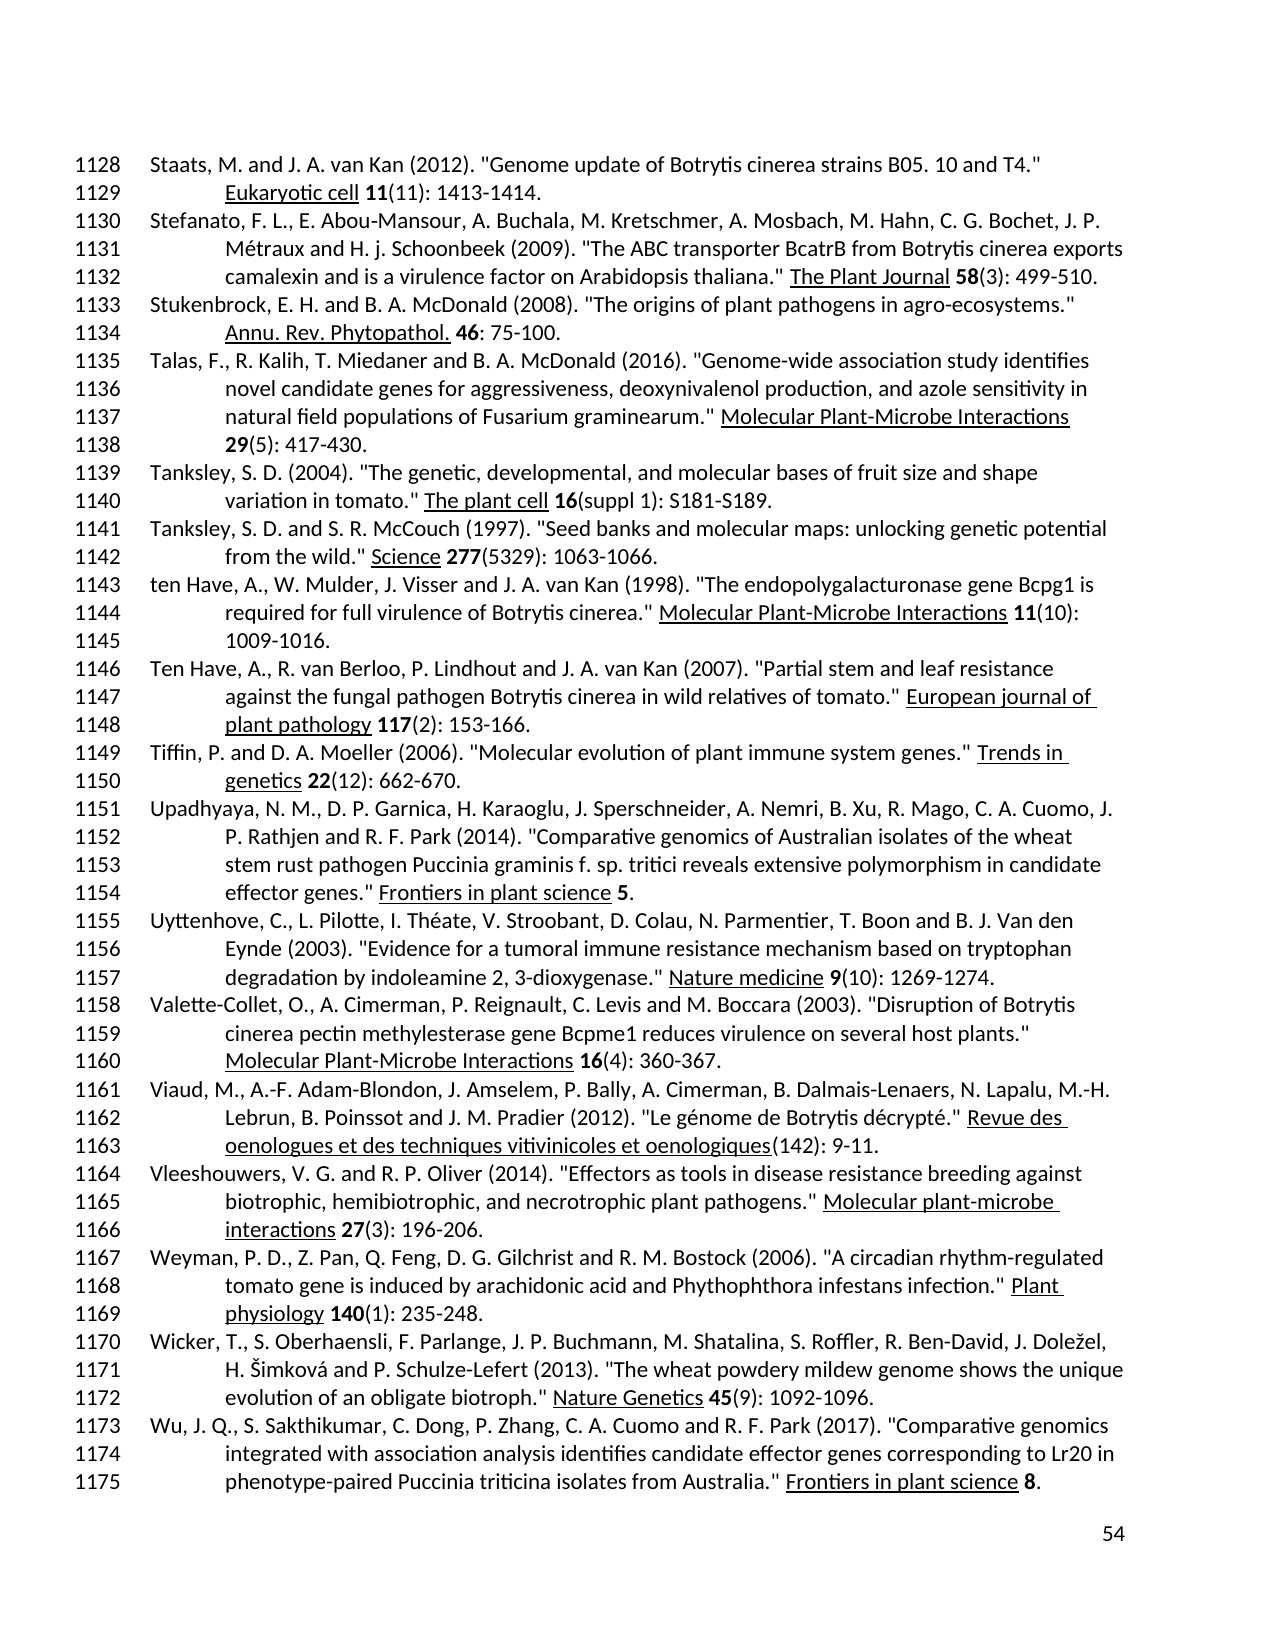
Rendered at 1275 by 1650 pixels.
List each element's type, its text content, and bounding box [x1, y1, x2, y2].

text Viaud, M., A.-F. Adam-Blondon, J. Amselem, P. Bally, A. Cimerman, B. Dalmais-Lenaers, N. Lapalu, M.-H. Lebrun, B. Poinssot and J. M. Pradier (2012). "Le génome de Botrytis décrypté." Revue des oenologues et des techniques vitivinicoles et oenologiques(142): 9-11. [150, 1075, 1125, 1159]
text Wicker, T., S. Oberhaensli, F. Parlange, J. P. Buchmann, M. Shatalina, S. Roffler, R. Ben-David, J. Doležel, H. Šimková and P. Schulze-Lefert (2013). "The wheat powdery mildew genome shows the unique evolution of an obligate biotroph." Nature Genetics 45(9): 1092-1096. [150, 1327, 1125, 1411]
text Upadhyaya, N. M., D. P. Garnica, H. Karaoglu, J. Sperschneider, A. Nemri, B. Xu, R. Mago, C. A. Cuomo, J. P. Rathjen and R. F. Park (2014). "Comparative genomics of Australian isolates of the wheat stem rust pathogen Puccinia graminis f. sp. tritici reveals extensive polymorphism in candidate effector genes." Frontiers in plant science 5. [150, 794, 1125, 907]
text ten Have, A., W. Mulder, J. Visser and J. A. van Kan (1998). "The endopolygalacturonase gene Bcpg1 is required for full virulence of Botrytis cinerea." Molecular Plant-Microbe Interactions 11(10): 1009-1016. [150, 570, 1125, 654]
text Weyman, P. D., Z. Pan, Q. Feng, D. G. Gilchrist and R. M. Bostock (2006). "A circadian rhythm-regulated tomato gene is induced by arachidonic acid and Phythophthora infestans infection." Plant physiology 140(1): 235-248. [150, 1243, 1125, 1327]
text Ten Have, A., R. van Berloo, P. Lindhout and J. A. van Kan (2007). "Partial stem and leaf resistance against the fungal pathogen Botrytis cinerea in wild relatives of tomato." European journal of plant pathology 117(2): 153-166. [150, 654, 1125, 738]
text Talas, F., R. Kalih, T. Miedaner and B. A. McDonald (2016). "Genome-wide association study identifies novel candidate genes for aggressiveness, deoxynivalenol production, and azole sensitivity in natural field populations of Fusarium graminearum." Molecular Plant-Microbe Interactions 29(5): 417-430. [150, 346, 1125, 458]
text Stukenbrock, E. H. and B. A. McDonald (2008). "The origins of plant pathogens in agro-ecosystems." Annu. Rev. Phytopathol. 46: 75-100. [150, 290, 1125, 346]
text Stefanato, F. L., E. Abou‐Mansour, A. Buchala, M. Kretschmer, A. Mosbach, M. Hahn, C. G. Bochet, J. P. Métraux and H. j. Schoonbeek (2009). "The ABC transporter BcatrB from Botrytis cinerea exports camalexin and is a virulence factor on Arabidopsis thaliana." The Plant Journal 58(3): 499-510. [150, 206, 1125, 290]
text Uyttenhove, C., L. Pilotte, I. Théate, V. Stroobant, D. Colau, N. Parmentier, T. Boon and B. J. Van den Eynde (2003). "Evidence for a tumoral immune resistance mechanism based on tryptophan degradation by indoleamine 2, 3-dioxygenase." Nature medicine 9(10): 1269-1274. [150, 907, 1125, 991]
text Tiffin, P. and D. A. Moeller (2006). "Molecular evolution of plant immune system genes." Trends in genetics 22(12): 662-670. [150, 738, 1125, 794]
text Tanksley, S. D. and S. R. McCouch (1997). "Seed banks and molecular maps: unlocking genetic potential from the wild." Science 277(5329): 1063-1066. [150, 514, 1125, 570]
text Tanksley, S. D. (2004). "The genetic, developmental, and molecular bases of fruit size and shape variation in tomato." The plant cell 16(suppl 1): S181-S189. [150, 458, 1125, 514]
text Valette-Collet, O., A. Cimerman, P. Reignault, C. Levis and M. Boccara (2003). "Disruption of Botrytis cinerea pectin methylesterase gene Bcpme1 reduces virulence on several host plants." Molecular Plant-Microbe Interactions 16(4): 360-367. [150, 991, 1125, 1075]
text Wu, J. Q., S. Sakthikumar, C. Dong, P. Zhang, C. A. Cuomo and R. F. Park (2017). "Comparative genomics integrated with association analysis identifies candidate effector genes corresponding to Lr20 in phenotype-paired Puccinia triticina isolates from Australia." Frontiers in plant science 8. [150, 1411, 1125, 1495]
text Staats, M. and J. A. van Kan (2012). "Genome update of Botrytis cinerea strains B05. 10 and T4." Eukaryotic cell 11(11): 1413-1414. [150, 150, 1125, 206]
text Vleeshouwers, V. G. and R. P. Oliver (2014). "Effectors as tools in disease resistance breeding against biotrophic, hemibiotrophic, and necrotrophic plant pathogens." Molecular plant-microbe interactions 27(3): 196-206. [150, 1159, 1125, 1243]
